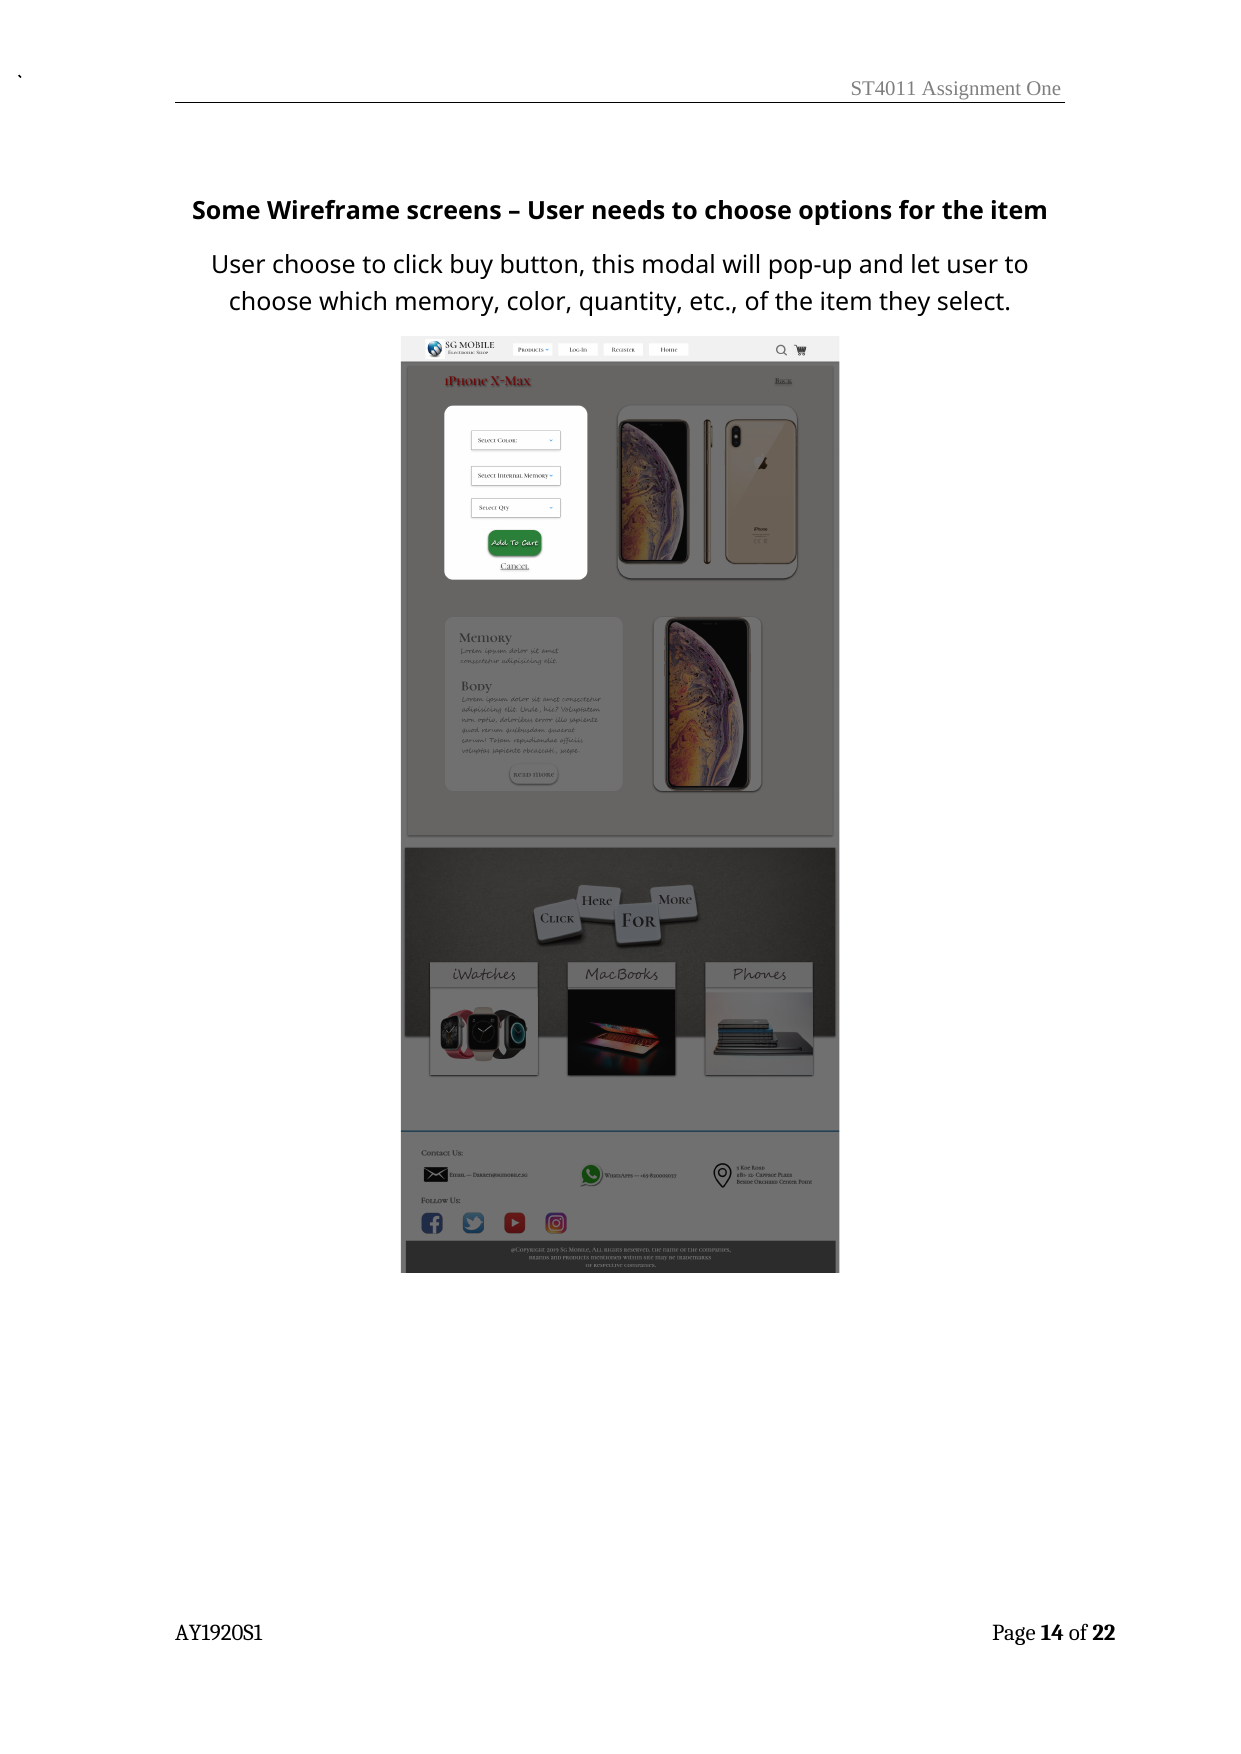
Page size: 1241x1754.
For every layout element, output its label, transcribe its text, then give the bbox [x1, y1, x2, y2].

text Some Wireframe screens – User needs to choose options for the item [175, 193, 1065, 227]
text User choose to click buy button, this modal will pop-up and let user to choose which memory, color, quantity, etc., of the item they select. [175, 246, 1065, 317]
